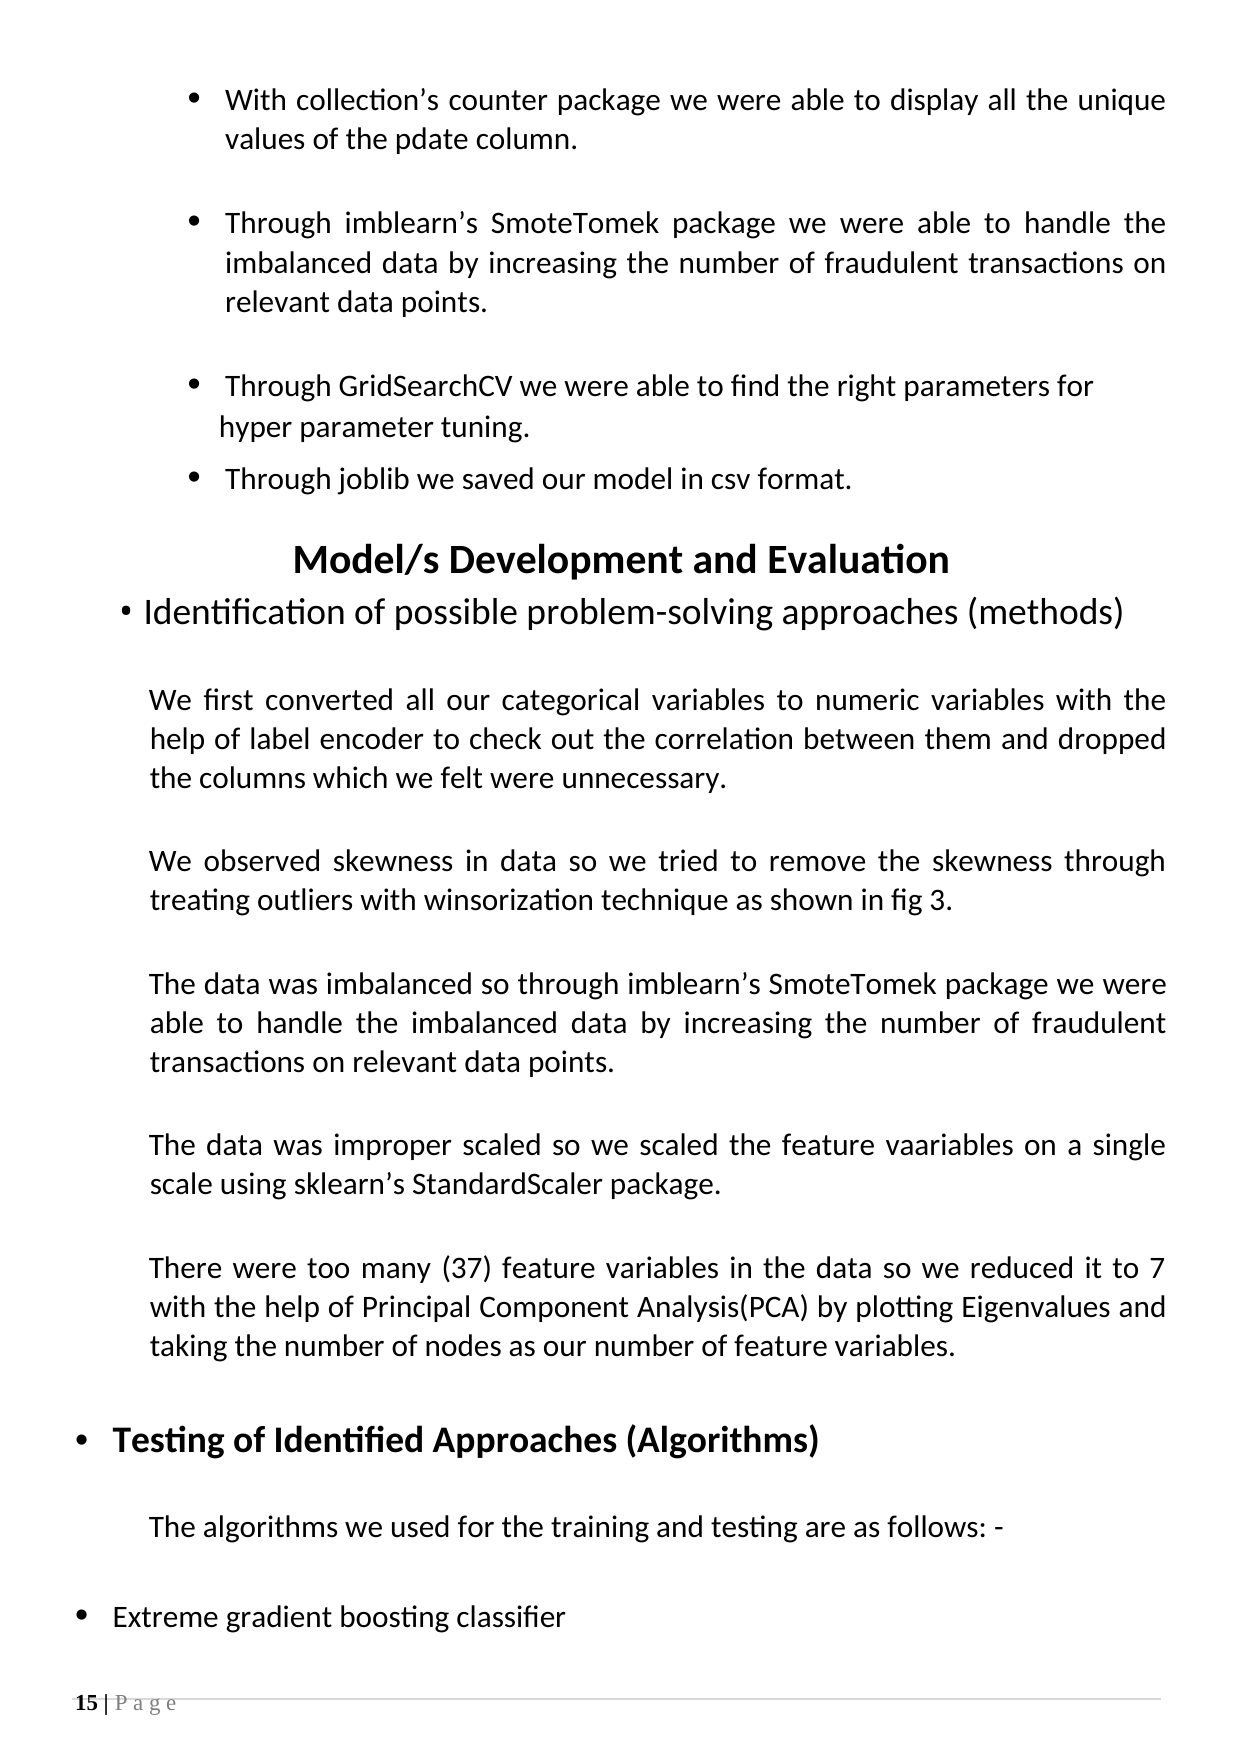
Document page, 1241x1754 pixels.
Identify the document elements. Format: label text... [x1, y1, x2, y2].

subtitle Model/s Development and Evaluation [73, 533, 1169, 584]
list Through joblib we saved our model in csv format. [187, 454, 1168, 497]
text We observed skewness in data so we tried to remove the skewness through treating outliers with winsorization technique as shown in fig 3. [148, 841, 1168, 918]
text hyper parameter tuning. [75, 407, 1168, 445]
text The algorithms we used for the training and testing are as follows: - [148, 1507, 1168, 1545]
list Through imblearn’s SmoteTomek package we were able to handle the imbalanced data by increasing the number of fraudulent transactions on relevant data points. [187, 198, 1168, 320]
text • Identification of possible problem-solving approaches (methods) [75, 584, 1169, 635]
text There were too many (37) feature variables in the data so we reduced it to 7 with the help of Principal Component Analysis(PCA) by plotting Eigenvalues and taking the number of nodes as our number of feature variables. [148, 1248, 1168, 1365]
text The data was improper scaled so we scaled the feature vaariables on a single scale using sklearn’s StandardScaler package. [148, 1125, 1168, 1202]
text The data was imbalanced so through imblearn’s SmoteTomek package we were able to handle the imbalanced data by increasing the number of fraudulent transactions on relevant data points. [148, 964, 1168, 1081]
list Testing of Identified Approaches (Algorithms) [75, 1413, 1168, 1464]
list Through GridSearchCV we were able to find the right parameters for [187, 361, 1168, 404]
text We first converted all our categorical variables to numeric variables with the help of label encoder to check out the correlation between them and dropped the columns which we felt were unnecessary. [148, 680, 1168, 797]
list With collection’s counter package we were able to display all the unique values of the pdate column. [187, 75, 1168, 157]
list Extreme gradient boosting classifier [75, 1592, 1168, 1635]
